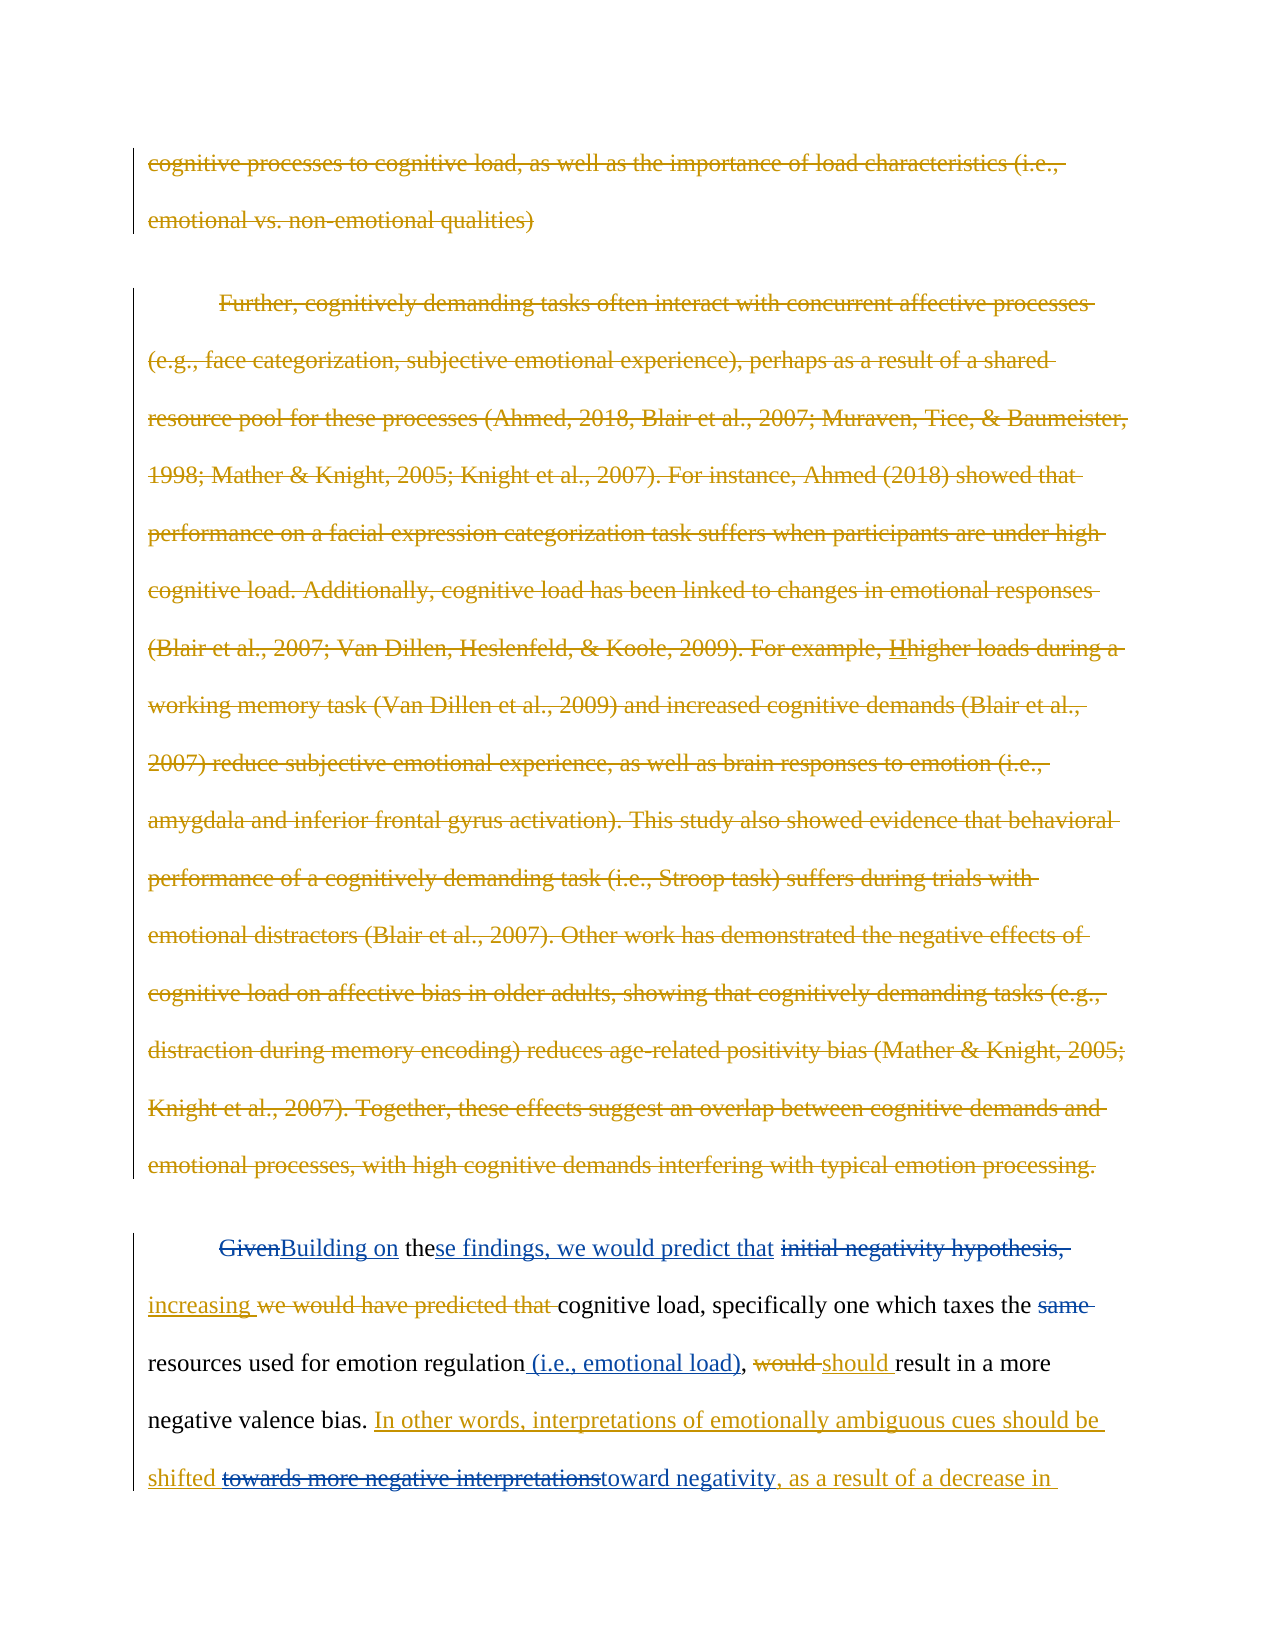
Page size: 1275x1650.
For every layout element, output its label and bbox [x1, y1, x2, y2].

text [148, 1233, 1127, 1491]
